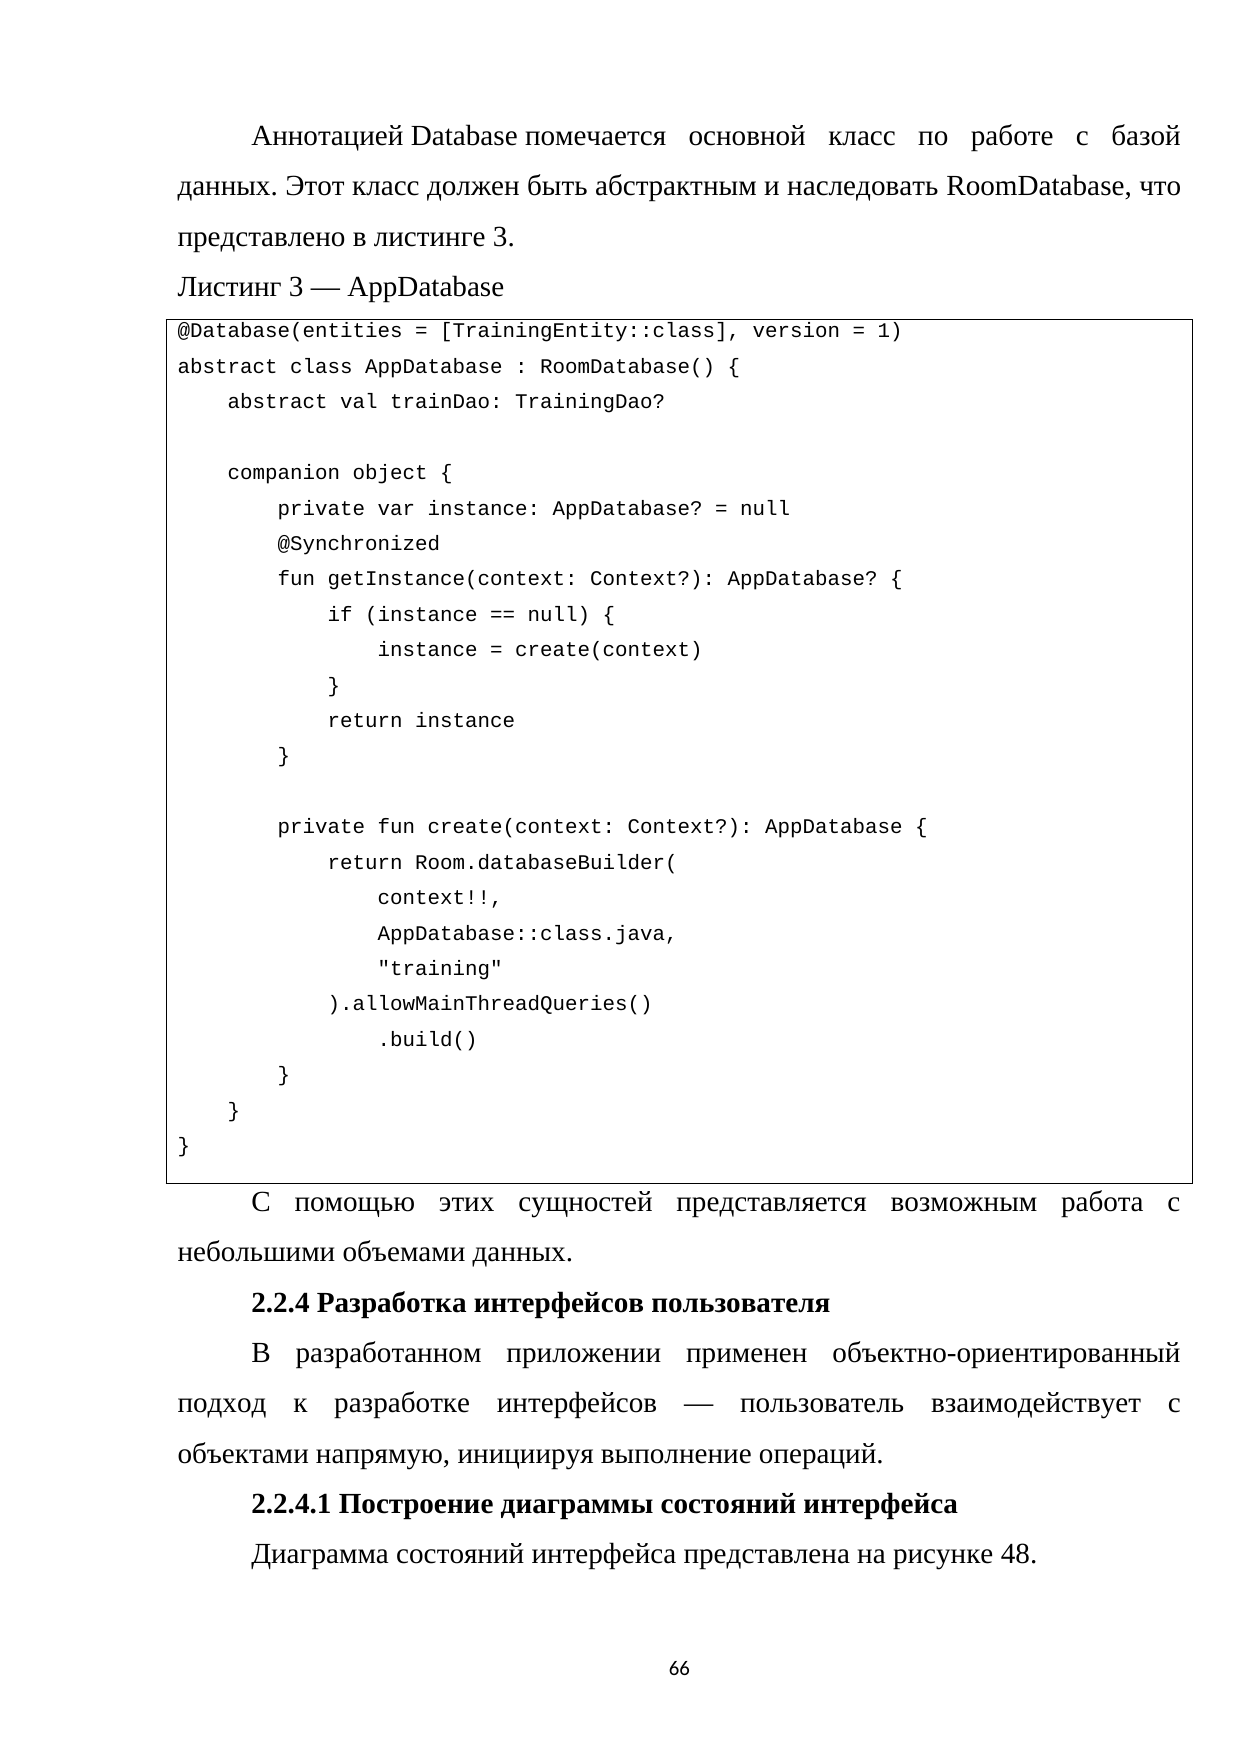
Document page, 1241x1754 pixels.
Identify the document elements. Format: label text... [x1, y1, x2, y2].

text В разработанном приложении применен объектно-ориентированный подход к разработке интерфейсов — пользователь взаимодействует с объектами напрямую, инициируя выполнение операций. [177, 1335, 1181, 1469]
text Аннотацией Database помечается основной класс по работе с базой данных. Этот класс должен быть абстрактным и наследовать RoomDatabase, что представлено в листинге 3. [177, 118, 1181, 252]
text С помощью этих сущностей представляется возможным работа с небольшими объемами данных. [177, 1184, 1181, 1268]
text Листинг 3 — AppDatabase [177, 269, 1181, 303]
table_header @Database(entities = [TrainingEntity::class], version = 1) abstract class AppDatabase : RoomDatabase() { abstract val trainDao: TrainingDao? companion object { private var instance: AppDatabase? = null @Synchronized fun getInstance(context: Context?): AppDatabase? { if (instance == null) { instance = create(context) } return instance } private fun create(context: Context?): AppDatabase { return Room.databaseBuilder( context!!, AppDatabase::class.java, "training" ).allowMainThreadQueries() .build() } } } [167, 320, 1192, 1183]
text Диаграмма состояний интерфейса представлена на рисунке 48. [177, 1536, 1181, 1570]
text 2.2.4 Разработка интерфейсов пользователя [177, 1285, 1181, 1318]
text 2.2.4.1 Построение диаграммы состояний интерфейса [177, 1486, 1181, 1519]
